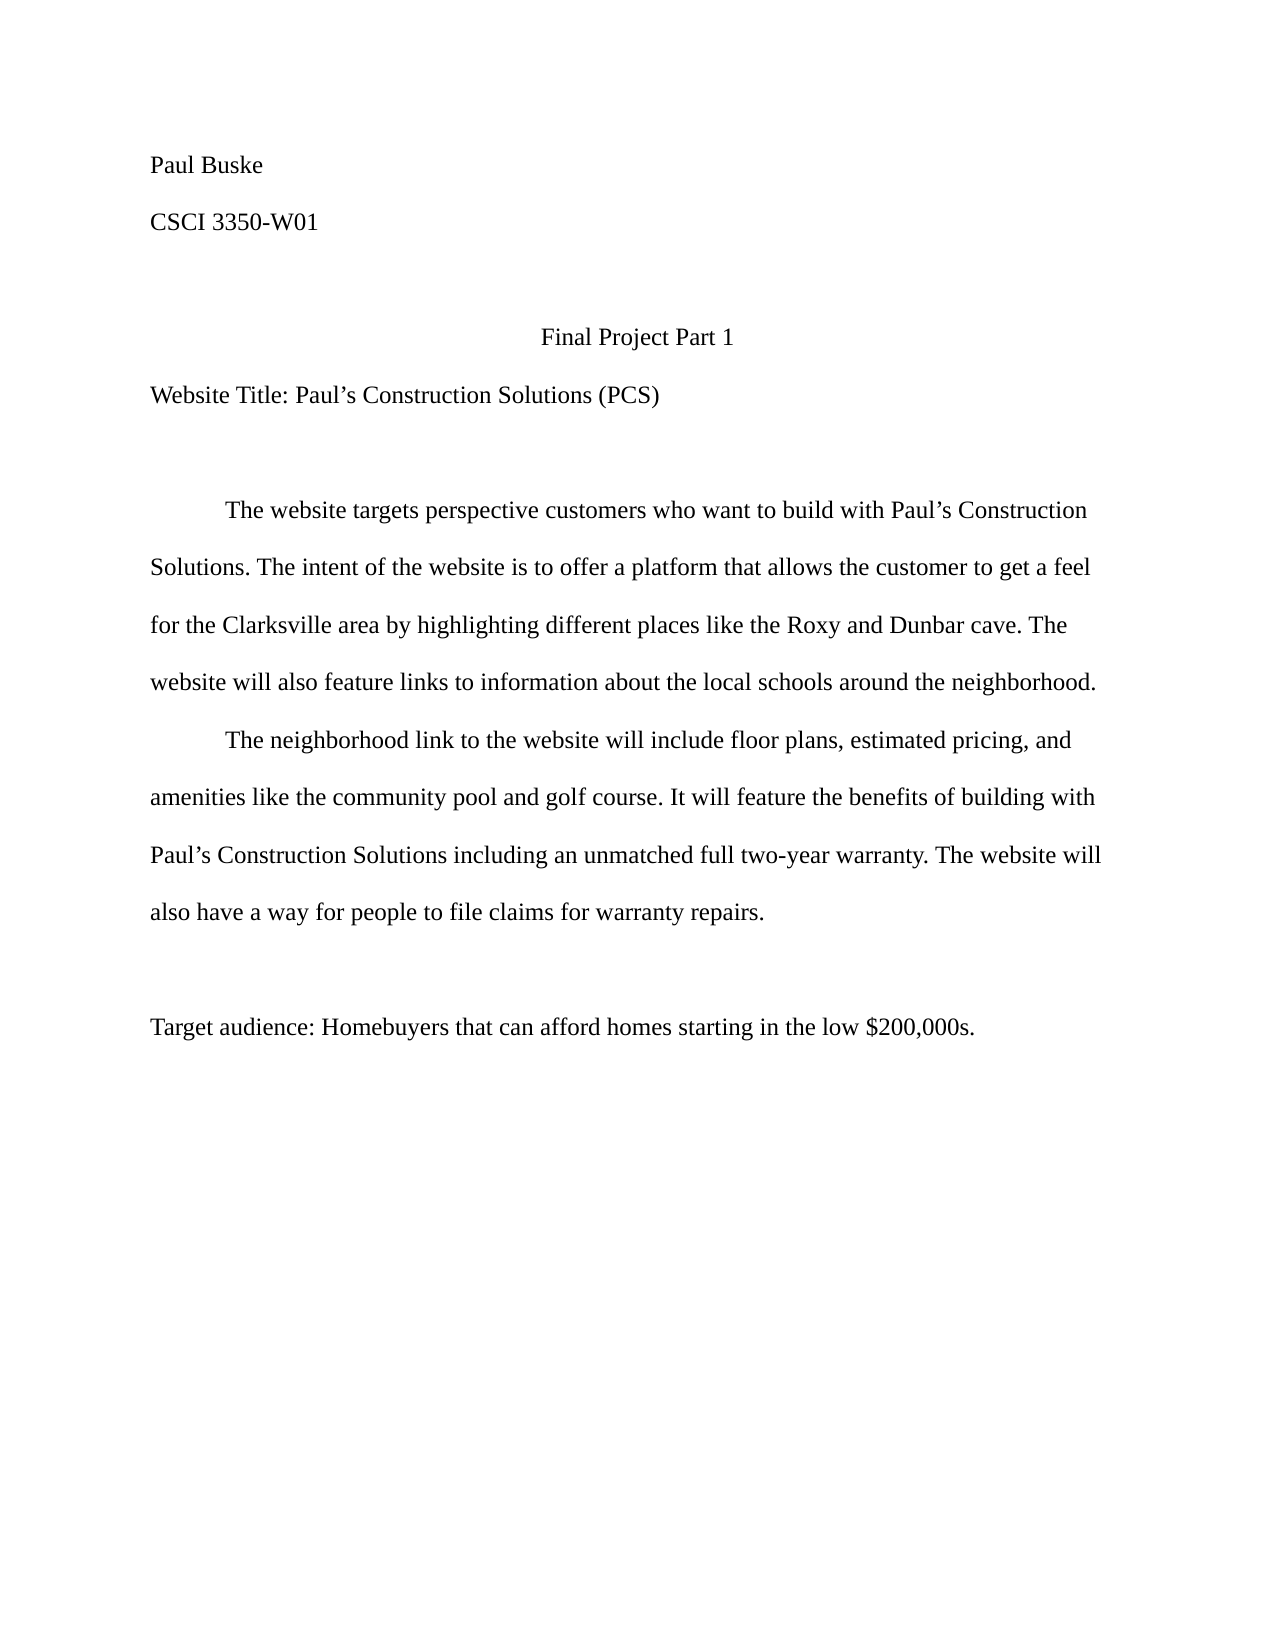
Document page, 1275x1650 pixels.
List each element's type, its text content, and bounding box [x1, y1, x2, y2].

text Website Title: Paul’s Construction Solutions (PCS) [150, 380, 1125, 409]
text Final Project Part 1 [150, 322, 1125, 351]
text The website targets perspective customers who want to build with Paul’s Construction Solutions. The intent of the website is to offer a platform that allows the customer to get a feel for the Clarksville area by highlighting different places like the Roxy and Dunbar cave. The website will also feature links to information about the local schools around the neighborhood. [150, 495, 1125, 696]
text CSCI 3350-W01 [150, 207, 1125, 236]
text Target audience: Homebuyers that can afford homes starting in the low $200,000s. [150, 1012, 1125, 1041]
text Paul Buske [150, 150, 1125, 179]
text The neighborhood link to the website will include floor plans, estimated pricing, and amenities like the community pool and golf course. It will feature the benefits of building with Paul’s Construction Solutions including an unmatched full two-year warranty. The website will also have a way for people to file claims for warranty repairs. [150, 725, 1125, 926]
